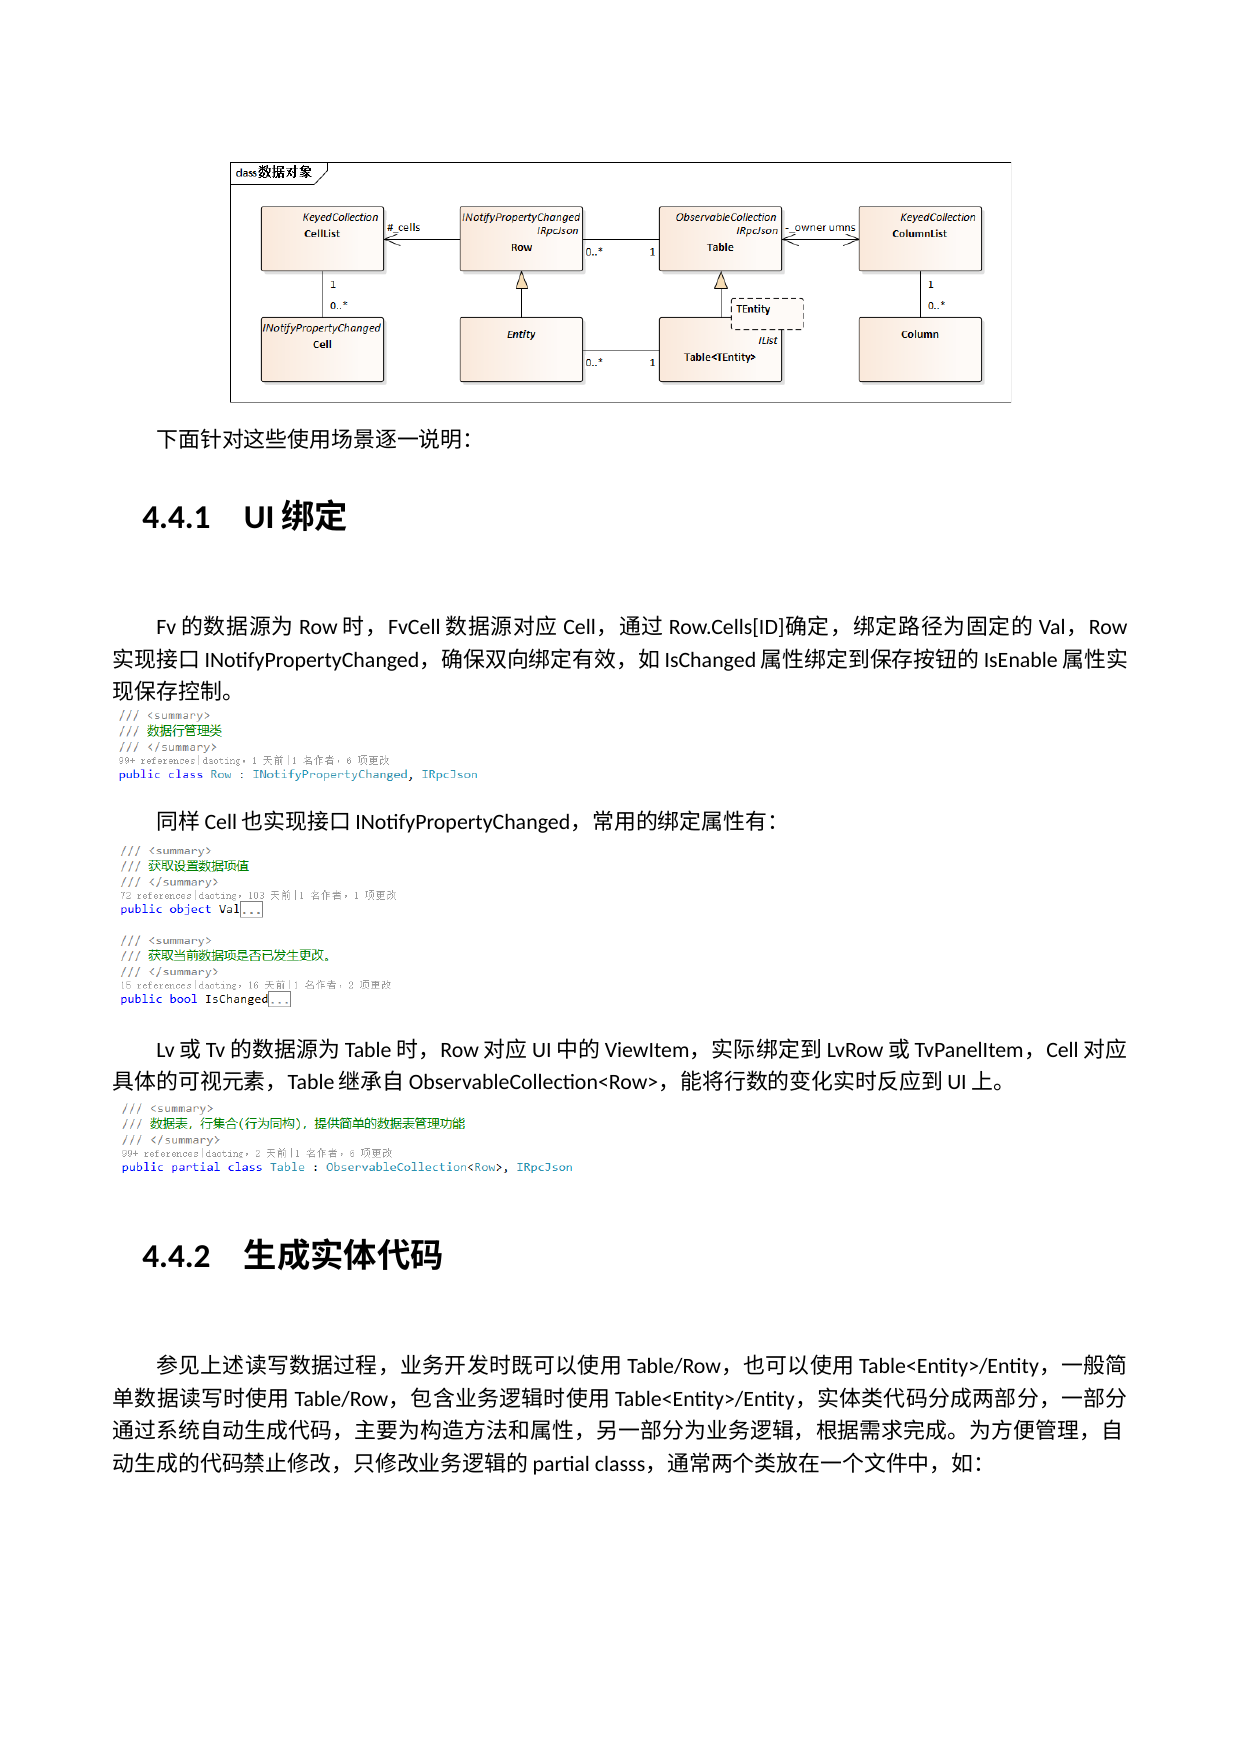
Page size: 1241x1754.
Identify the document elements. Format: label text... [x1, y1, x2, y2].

picture [112, 836, 398, 1021]
subtitle UI绑定 [142, 482, 1128, 547]
text 下面针对这些使用场景逐一说明： [112, 422, 1128, 454]
text 参见上述读写数据过程，业务开发时既可以使用Table/Row，也可以使用Table<Entity>/Entity，一般简单数据读写时使用Table/Row，包含业务逻辑时使用Table<Entity>/Entity，实体类代码分成两部分，一部分通过系统自动生成代码，主要为构造方法和属性，另一部分为业务逻辑，根据需求完成。为方便管理，自动生成的代码禁止修改，只修改业务逻辑的partial classs，通常两个类放在一个文件中，如： [112, 1348, 1128, 1478]
picture [112, 1096, 581, 1176]
picture [229, 162, 1012, 403]
picture [112, 706, 501, 785]
text Fv的数据源为Row时，FvCell数据源对应Cell，通过Row.Cells[ID]确定，绑定路径为固定的Val，Row实现接口INotifyPropertyChanged，确保双向绑定有效，如IsChanged属性绑定到保存按钮的IsEnable属性实现保存控制。 [112, 609, 1128, 706]
subtitle 生成实体代码 [142, 1221, 1128, 1286]
text Lv或Tv的数据源为Table时，Row对应UI中的ViewItem，实际绑定到LvRow或TvPanelItem，Cell对应具体的可视元素，Table继承自ObservableCollection<Row>，能将行数的变化实时反应到UI上。 [112, 1031, 1128, 1096]
text 同样Cell也实现接口INotifyPropertyChanged，常用的绑定属性有： [112, 804, 1128, 836]
